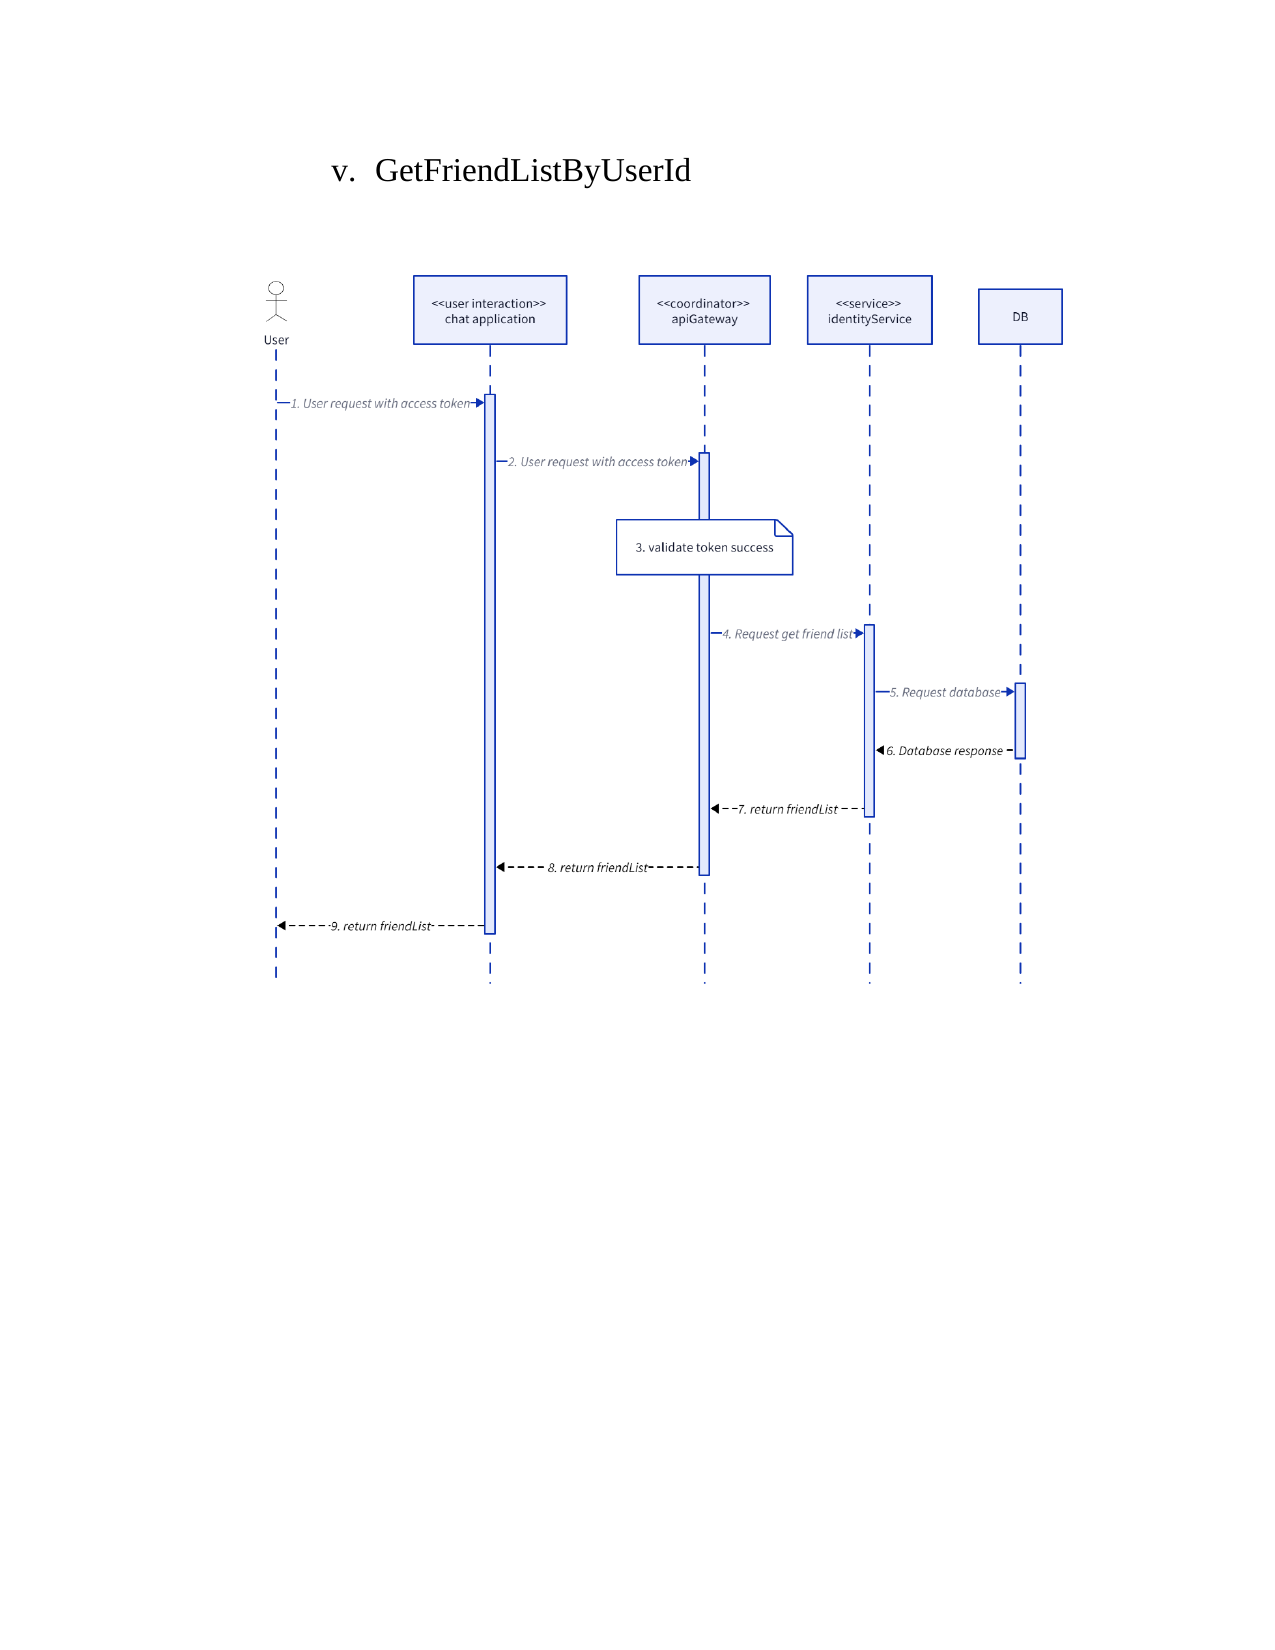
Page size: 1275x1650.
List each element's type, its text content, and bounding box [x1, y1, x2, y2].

subtitle GetFriendListByUserId [356, 150, 1125, 188]
picture [150, 191, 1146, 1068]
